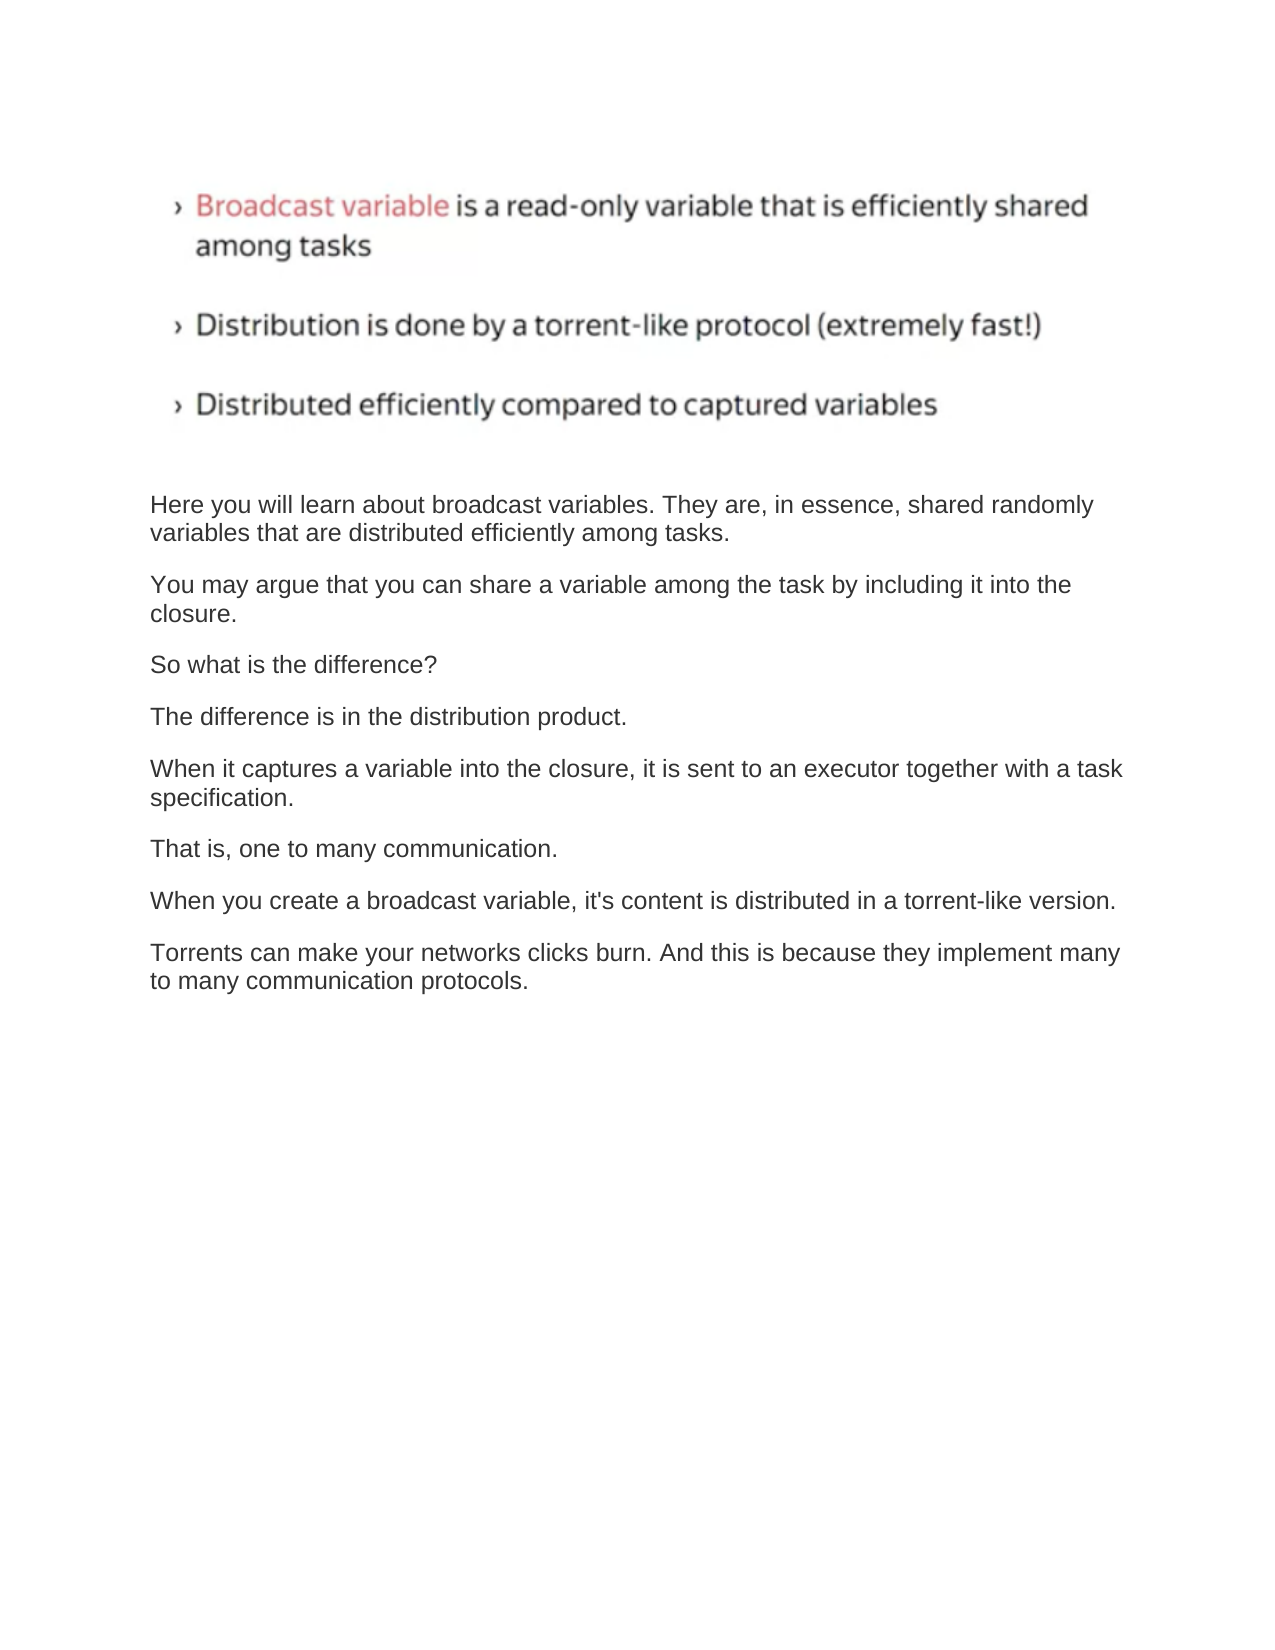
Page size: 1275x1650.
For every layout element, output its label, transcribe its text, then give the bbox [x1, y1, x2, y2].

text When you create a broadcast variable, it's content is distributed in a torrent-like version. [150, 886, 1125, 914]
text You may argue that you can share a variable among the task by including it into the closure. [150, 570, 1125, 627]
text The difference is in the distribution product. [150, 702, 1125, 731]
picture [150, 150, 1125, 467]
text Here you will learn about broadcast variables. They are, in essence, shared randomly variables that are distributed efficiently among tasks. [150, 489, 1125, 547]
text When it captures a variable into the closure, it is sent to an executor together with a task specification. [150, 754, 1125, 811]
text So what is the difference? [150, 650, 1125, 679]
text That is, one to many communication. [150, 834, 1125, 863]
text Torrents can make your networks clicks burn. And this is because they implement many to many communication protocols. [150, 937, 1125, 995]
